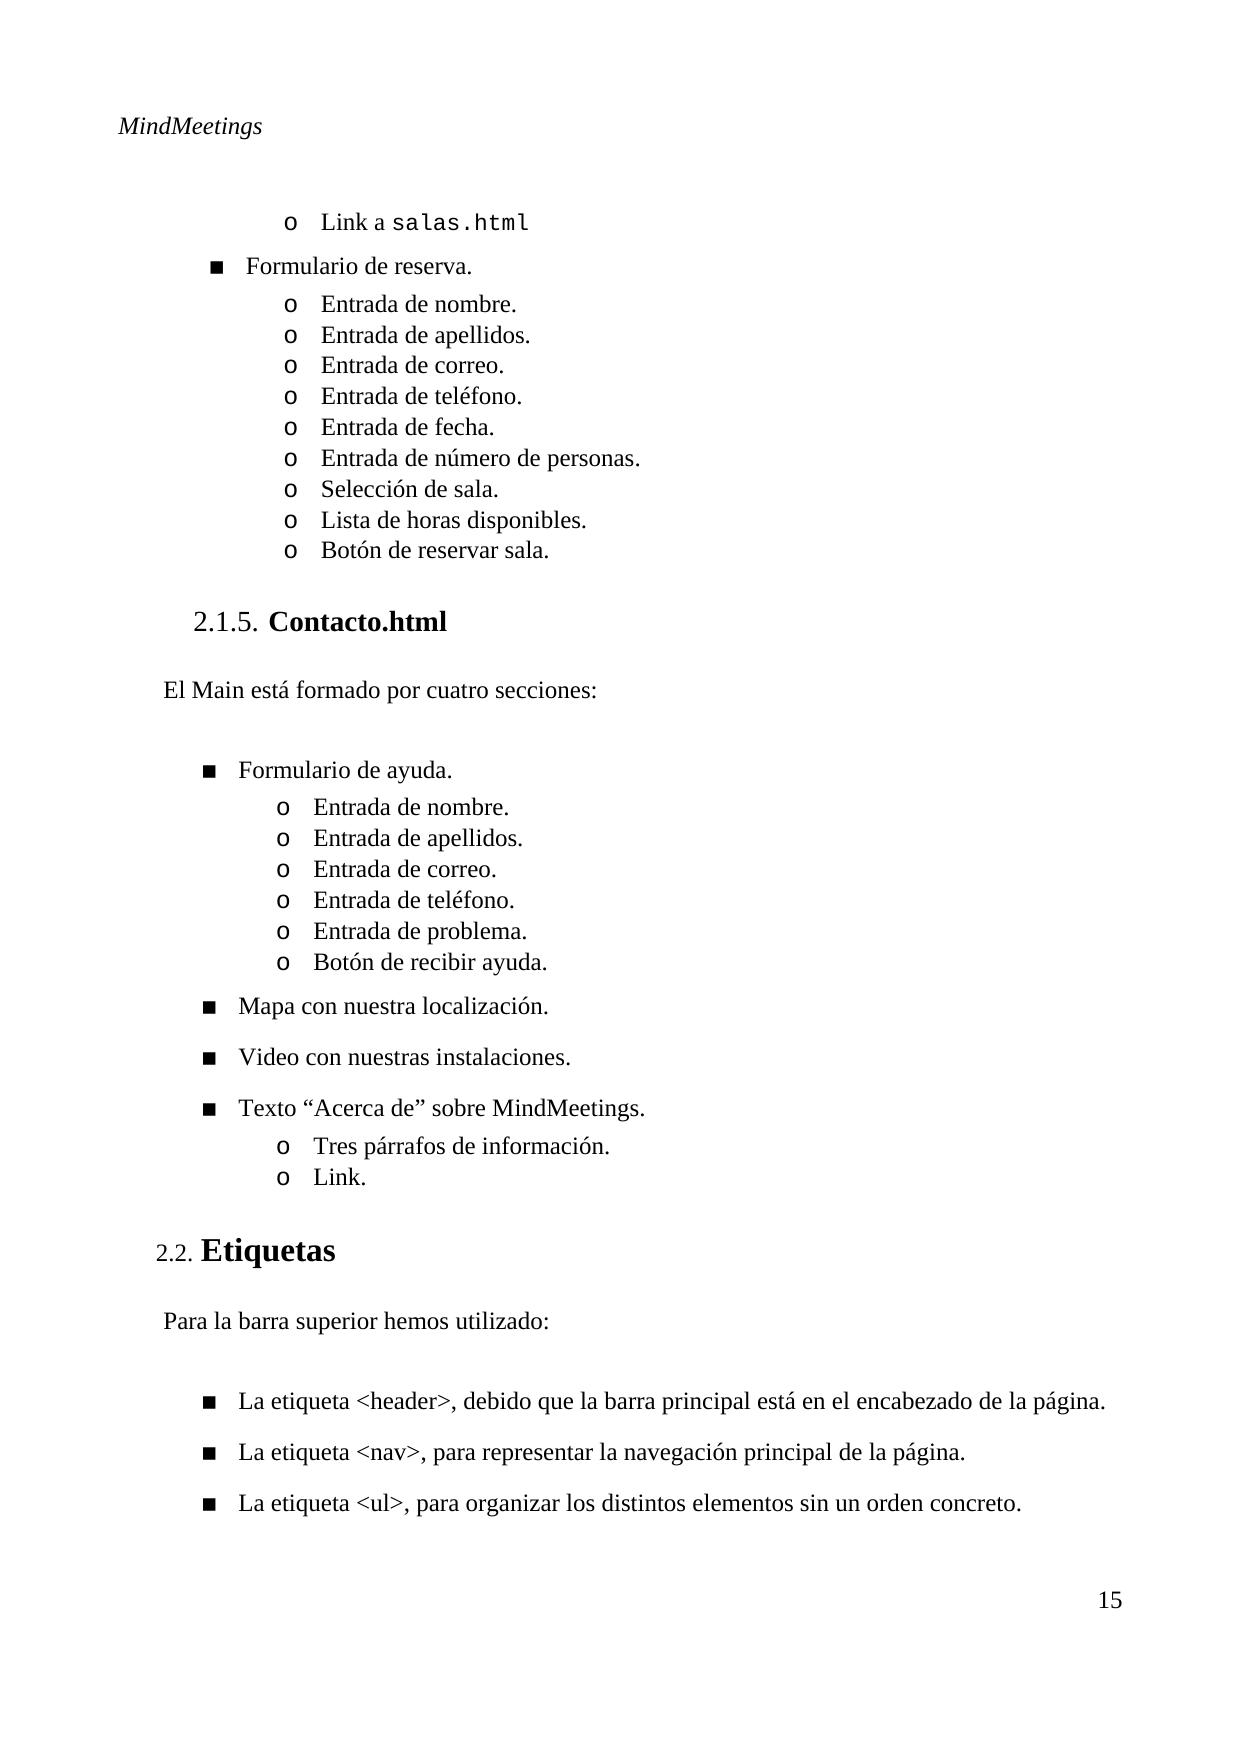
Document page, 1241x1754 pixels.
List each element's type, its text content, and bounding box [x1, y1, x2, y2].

list Etiquetas [156, 1230, 1122, 1269]
list Mapa con nuestra localización. [201, 977, 1122, 1029]
list Entrada de nombre. [276, 792, 1122, 823]
list Entrada de problema. [276, 916, 1122, 947]
list Entrada de número de personas. [283, 443, 1122, 474]
list La etiqueta <ul>, para organizar los distintos elementos sin un orden concreto. [201, 1475, 1122, 1526]
list Entrada de apellidos. [276, 823, 1122, 854]
text Para la barra superior hemos utilizado: [163, 1306, 1122, 1335]
list Link. [276, 1162, 1122, 1193]
list Formulario de reserva. [208, 238, 1122, 289]
list Entrada de apellidos. [283, 320, 1122, 351]
list Botón de recibir ayuda. [276, 947, 1122, 977]
list Tres párrafos de información. [276, 1131, 1122, 1162]
list Video con nuestras instalaciones. [201, 1029, 1122, 1080]
list Entrada de teléfono. [283, 381, 1122, 412]
list Entrada de correo. [276, 854, 1122, 885]
list Contacto.html [193, 604, 1122, 637]
list Entrada de correo. [283, 351, 1122, 381]
list Texto “Acerca de” sobre MindMeetings. [201, 1080, 1122, 1131]
list Selección de sala. [283, 474, 1122, 505]
text El Main está formado por cuatro secciones: [163, 675, 1122, 704]
list La etiqueta <header>, debido que la barra principal está en el encabezado de la página. [201, 1372, 1122, 1424]
list Entrada de nombre. [283, 289, 1122, 320]
list Entrada de fecha. [283, 412, 1122, 443]
list Botón de reservar sala. [283, 536, 1122, 566]
list Lista de horas disponibles. [283, 505, 1122, 536]
list Formulario de ayuda. [201, 741, 1122, 792]
list La etiqueta <nav>, para representar la navegación principal de la página. [201, 1424, 1122, 1475]
list Link a salas.html [283, 207, 1122, 238]
list Entrada de teléfono. [276, 885, 1122, 916]
